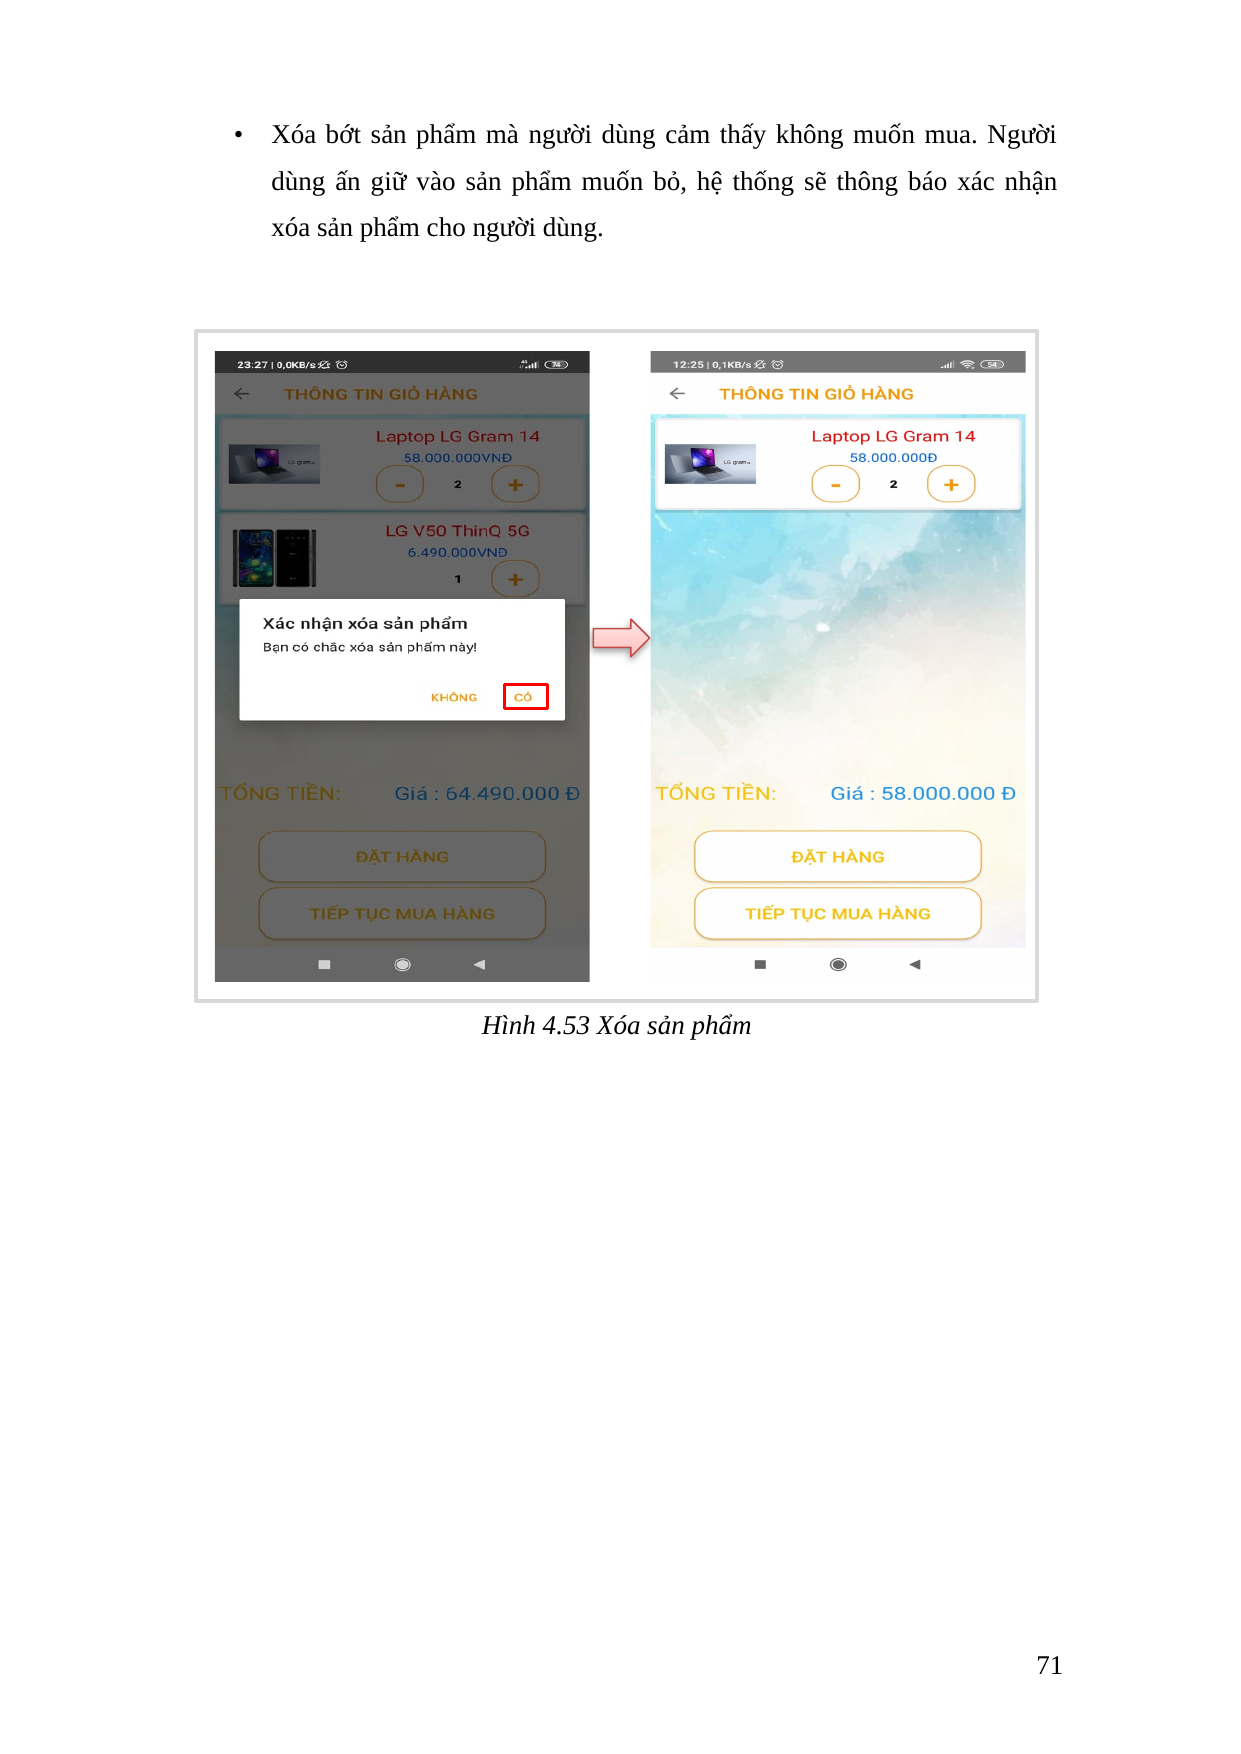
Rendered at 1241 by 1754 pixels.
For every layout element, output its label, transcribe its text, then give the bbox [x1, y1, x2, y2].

picture [650, 351, 1026, 982]
picture [214, 351, 590, 982]
list Xóa bớt sản phẩm mà người dùng cảm thấy không muốn mua. Người dùng ấn giữ vào sản phẩm muốn bỏ, hệ thống sẽ thông báo xác nhận xóa sản phẩm cho người dùng. [233, 118, 1058, 243]
